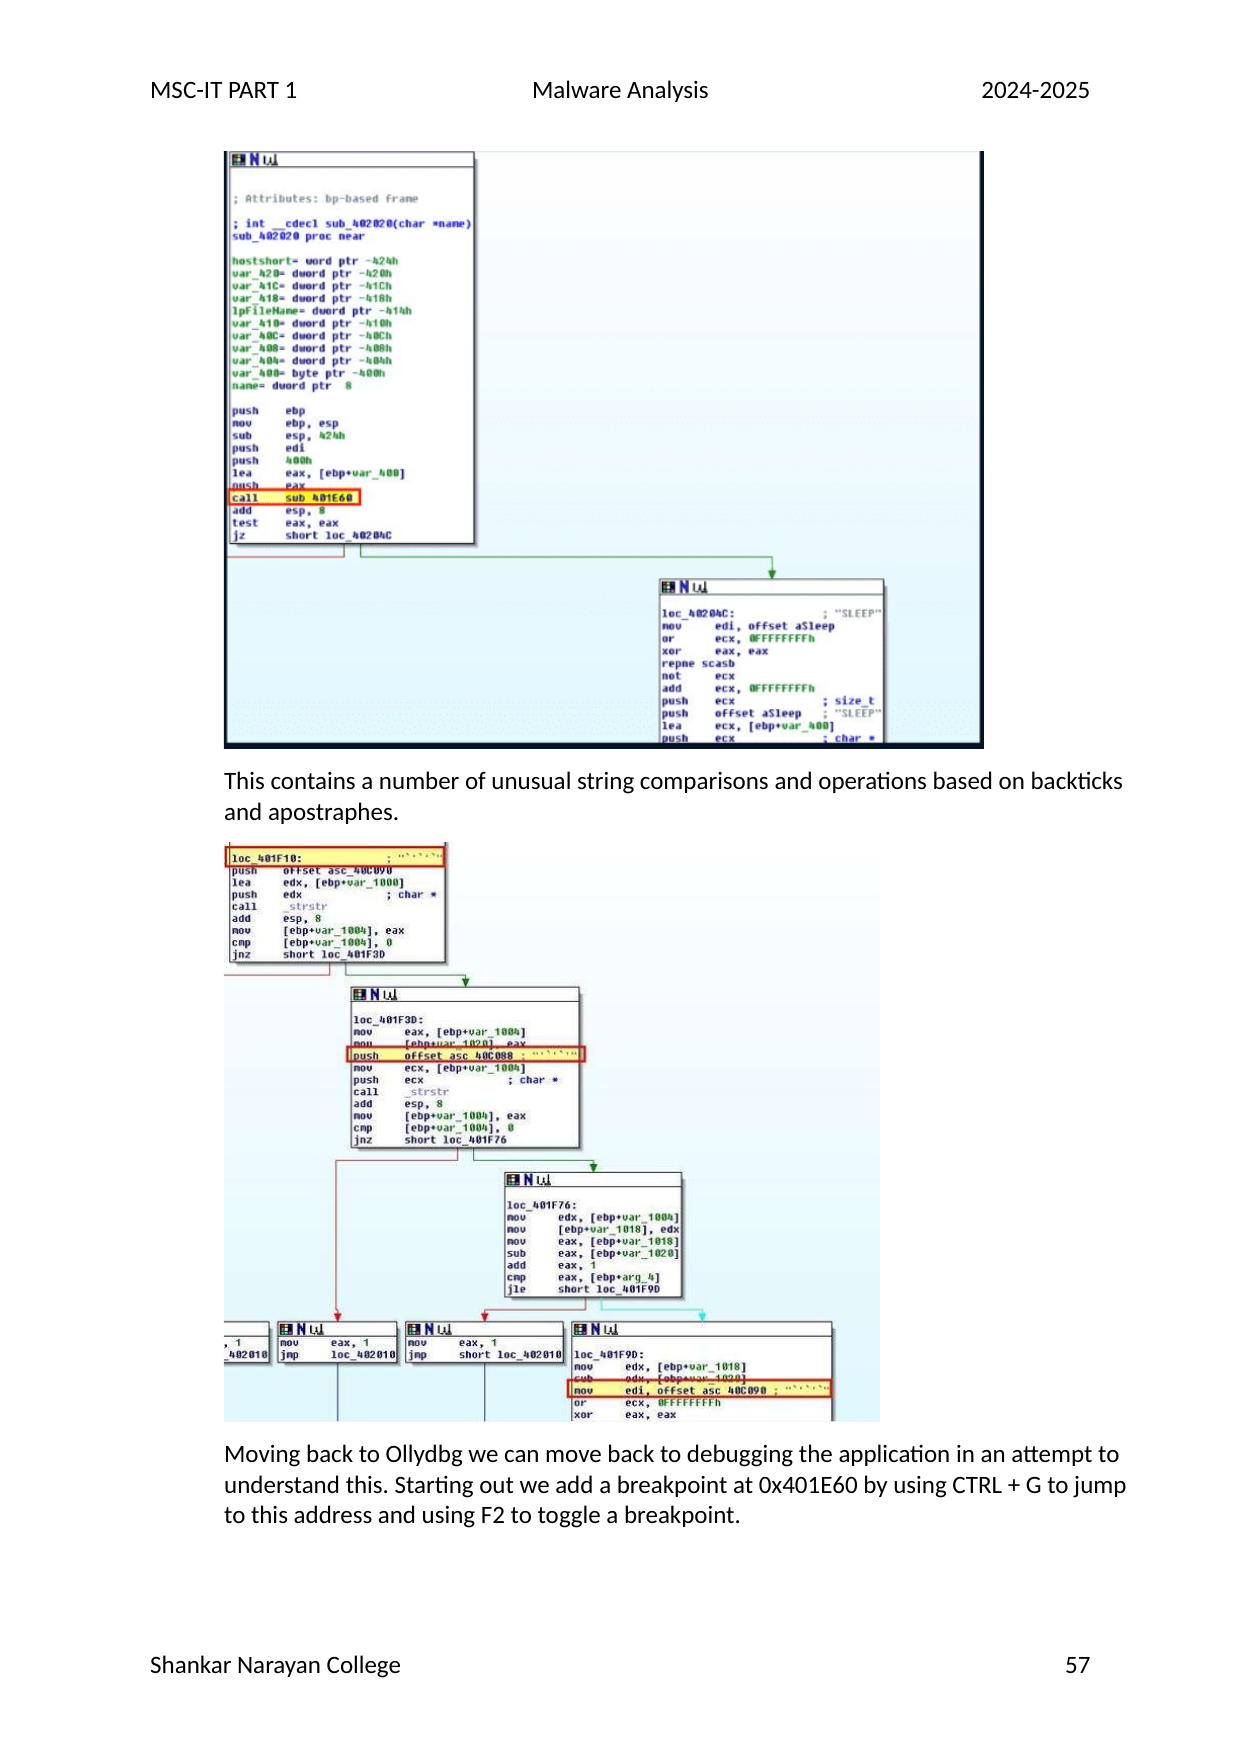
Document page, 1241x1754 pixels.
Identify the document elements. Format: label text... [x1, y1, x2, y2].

text This contains a number of unusual string comparisons and operations based on backticks and apostraphes. [224, 765, 1137, 826]
picture [223, 151, 984, 749]
text Moving back to Ollydbg we can move back to debugging the application in an attempt to understand this. Starting out we add a breakpoint at 0x401E60 by using CTRL + G to jump to this address and using F2 to toggle a breakpoint. [224, 1438, 1137, 1530]
picture [223, 842, 880, 1422]
